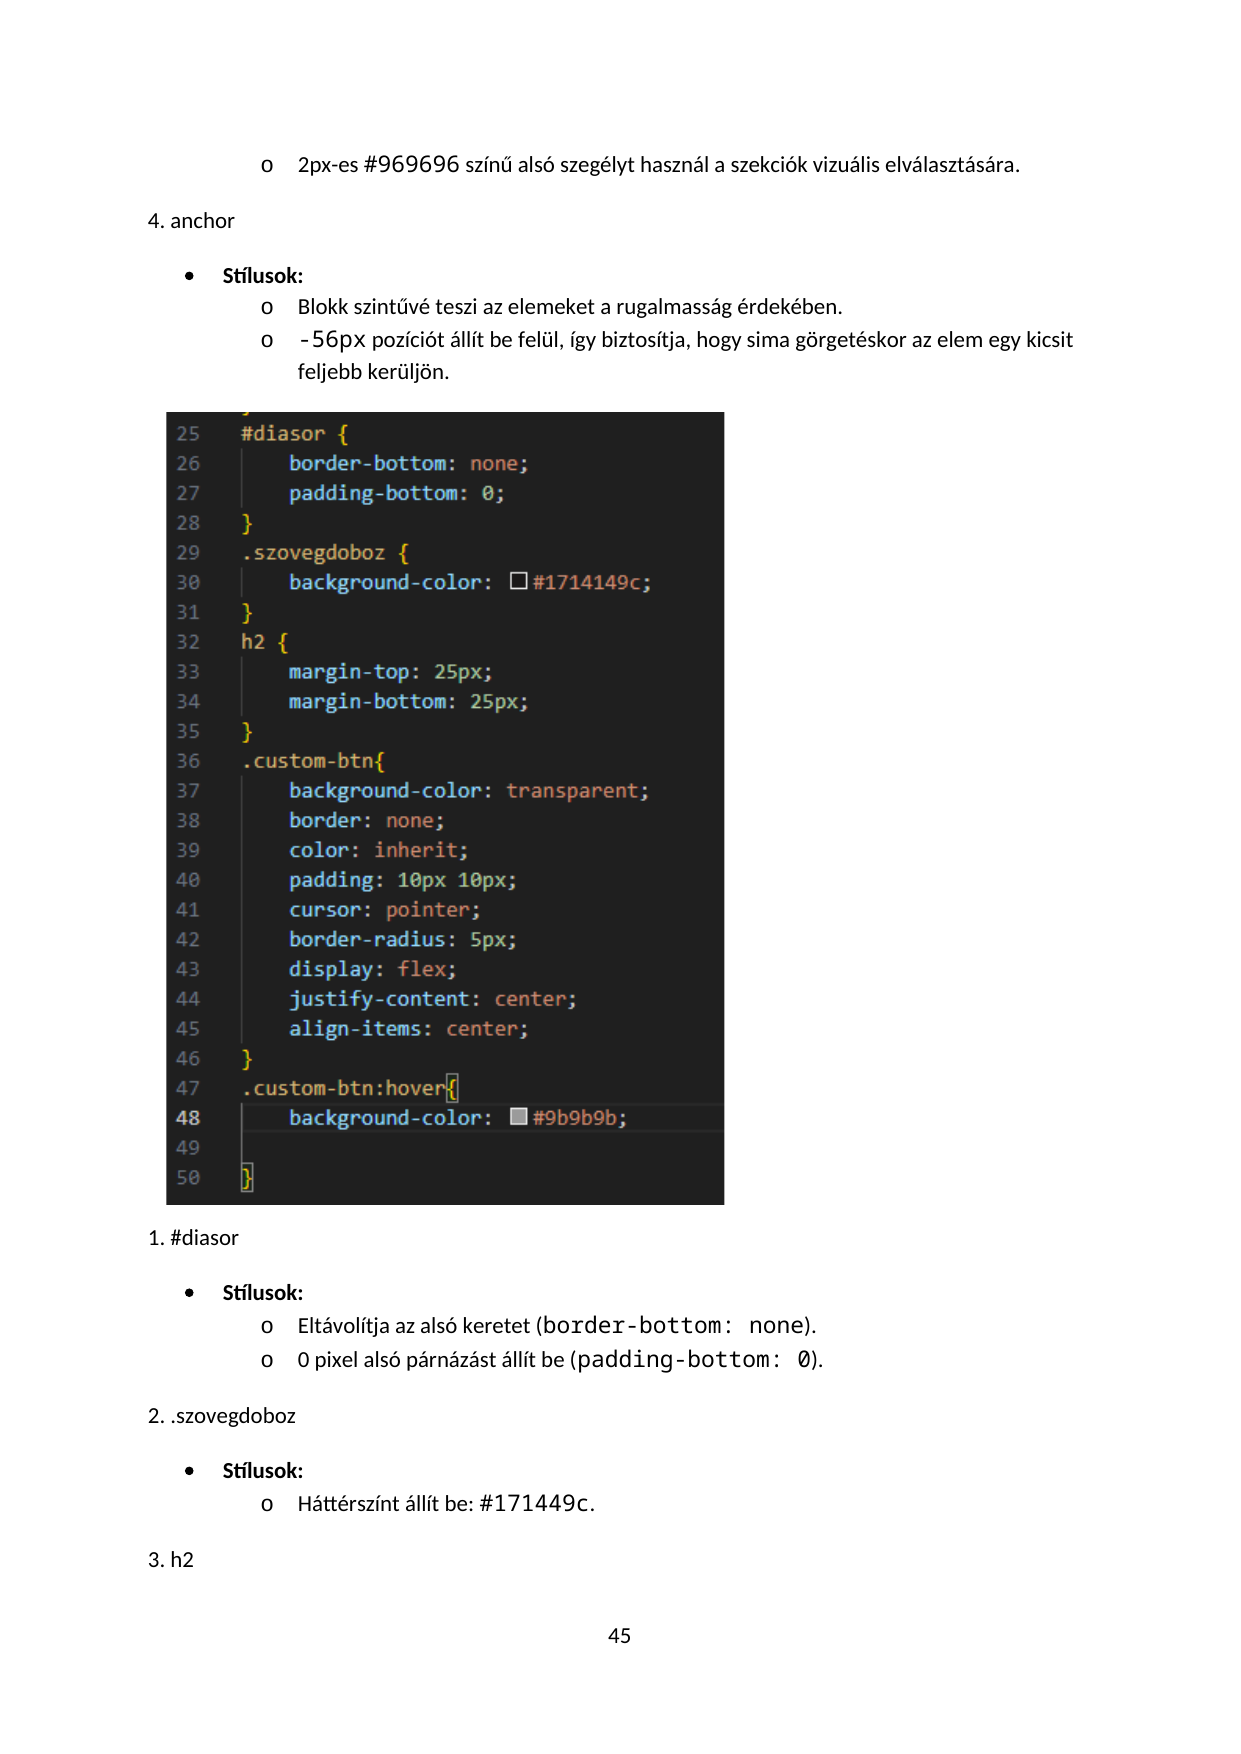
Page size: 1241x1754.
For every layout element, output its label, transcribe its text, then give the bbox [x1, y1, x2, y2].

list Stílusok: [185, 262, 1093, 290]
text 2. .szovegdoboz [148, 1401, 1093, 1429]
text 4. anchor [148, 206, 1093, 234]
list -56px pozíciót állít be felül, így biztosítja, hogy sima görgetéskor az elem egy kicsit feljebb kerüljön. [260, 323, 1093, 385]
list 0 pixel alsó párnázást állít be (padding-bottom: 0). [260, 1342, 1093, 1374]
list Háttérszínt állít be: #171449c. [260, 1487, 1093, 1518]
list Blokk szintűvé teszi az elemeket a rugalmasság érdekében. [260, 292, 1093, 321]
text 1. #diasor [148, 1223, 1093, 1251]
list Stílusok: [185, 1278, 1093, 1306]
list Stílusok: [185, 1457, 1093, 1484]
text 3. h2 [148, 1546, 1093, 1574]
list 2px-es #969696 színű alsó szegélyt használ a szekciók vizuális elválasztására. [260, 148, 1093, 179]
list Eltávolítja az alsó keretet (border-bottom: none). [260, 1309, 1093, 1340]
